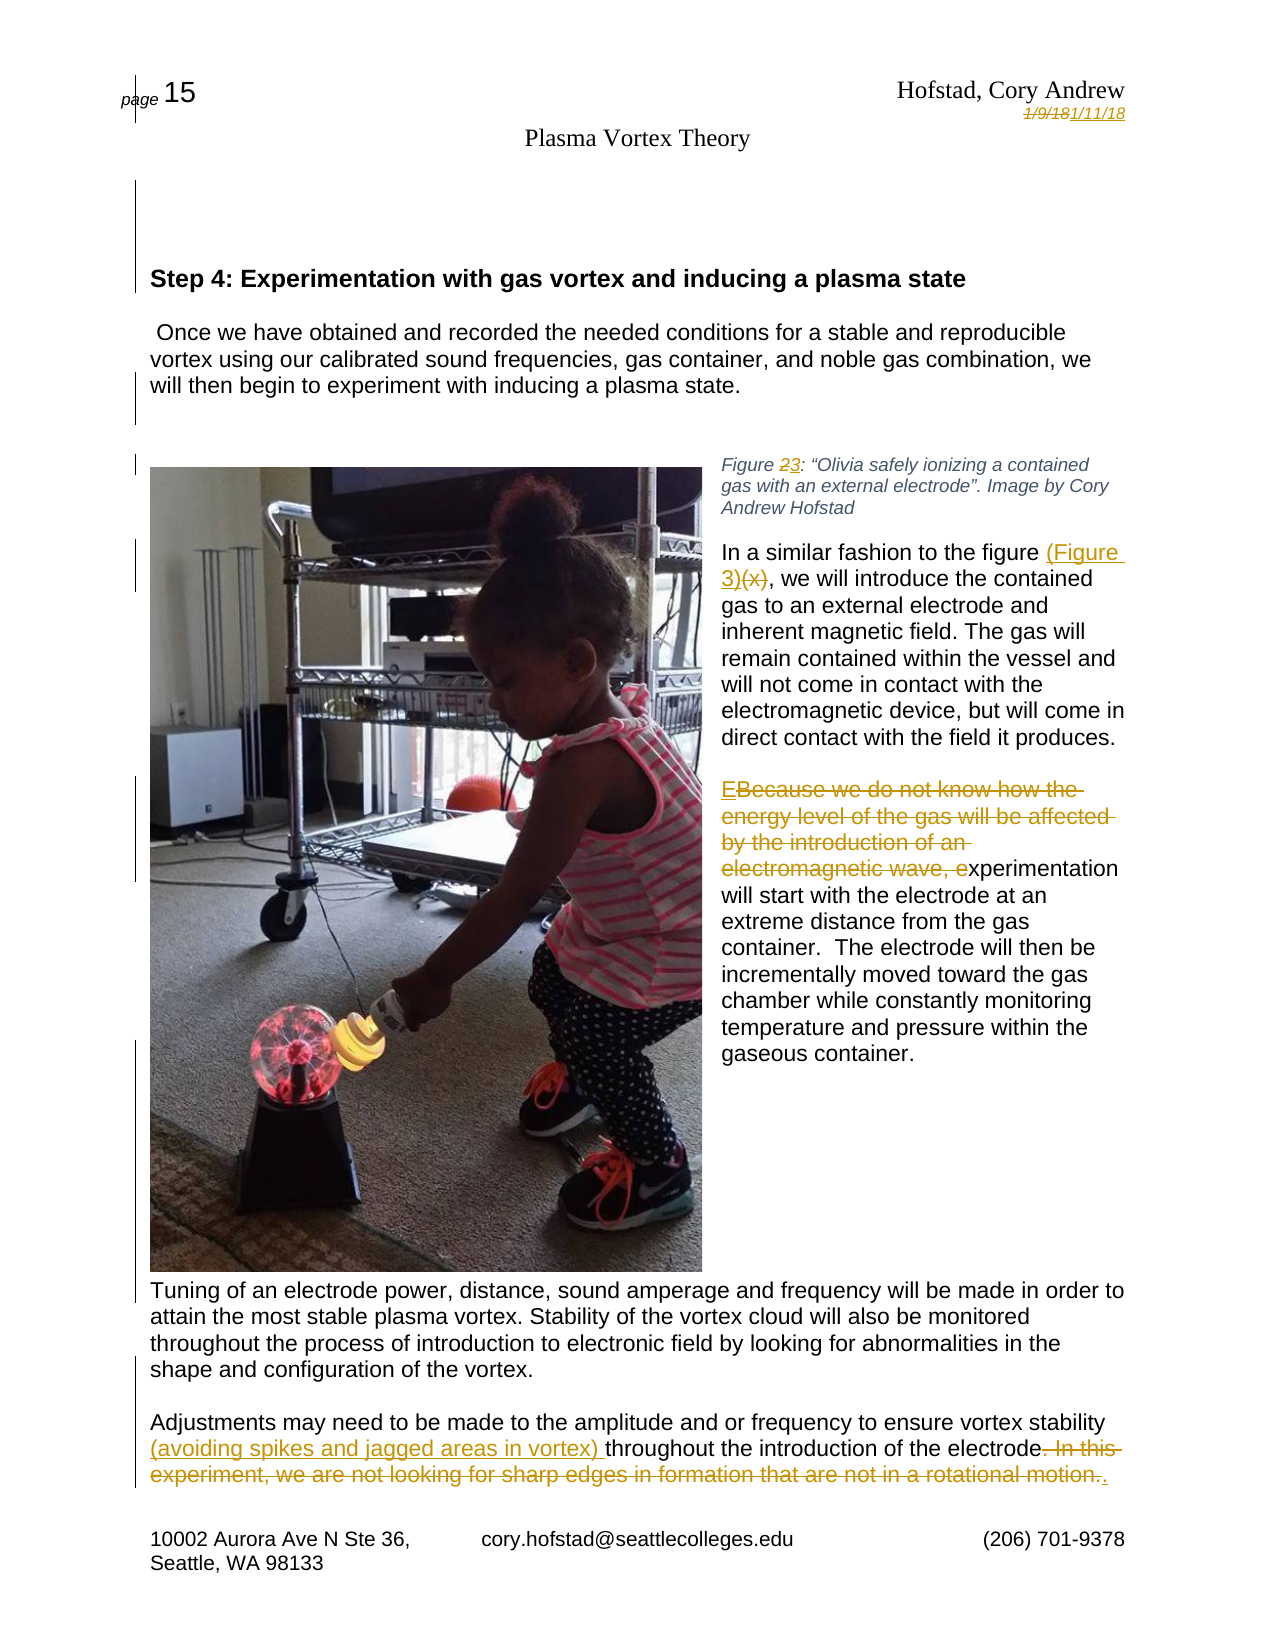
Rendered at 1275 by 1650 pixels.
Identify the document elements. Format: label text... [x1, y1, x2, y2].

text Adjustments may need to be made to the amplitude and or frequency to ensure vortex stability throughout the introduction of the electrode [150, 1409, 1125, 1488]
text Step 4: Experimentation with gas vortex and inducing a plasma state [150, 264, 1125, 293]
text Figure : “Olivia safely ionizing a contained gas with an external electrode”. Image by Cory Andrew Hofstad [150, 453, 1125, 518]
text In a similar fashion to the figure , we will introduce the contained gas to an external electrode and inherent magnetic field. The gas will remain contained within the vessel and will not come in contact with the electromagnetic device, but will come in direct contact with the field it produces. [703, 539, 1125, 750]
text Tuning of an electrode power, distance, sound amperage and frequency will be made in order to attain the most stable plasma vortex. Stability of the vortex cloud will also be monitored throughout the process of introduction to electronic field by looking for abnormalities in the shape and configuration of the vortex. [150, 1277, 1125, 1382]
text Once we have obtained and recorded the needed conditions for a stable and reproducible vortex using our calibrated sound frequencies, gas container, and noble gas combination, we will then begin to experiment with inducing a plasma state. [150, 319, 1125, 398]
text xperimentation will start with the electrode at an extreme distance from the gas container. The electrode will then be incrementally moved toward the gas chamber while constantly monitoring temperature and pressure within the gaseous container. [703, 776, 1125, 1066]
picture [150, 467, 703, 1272]
